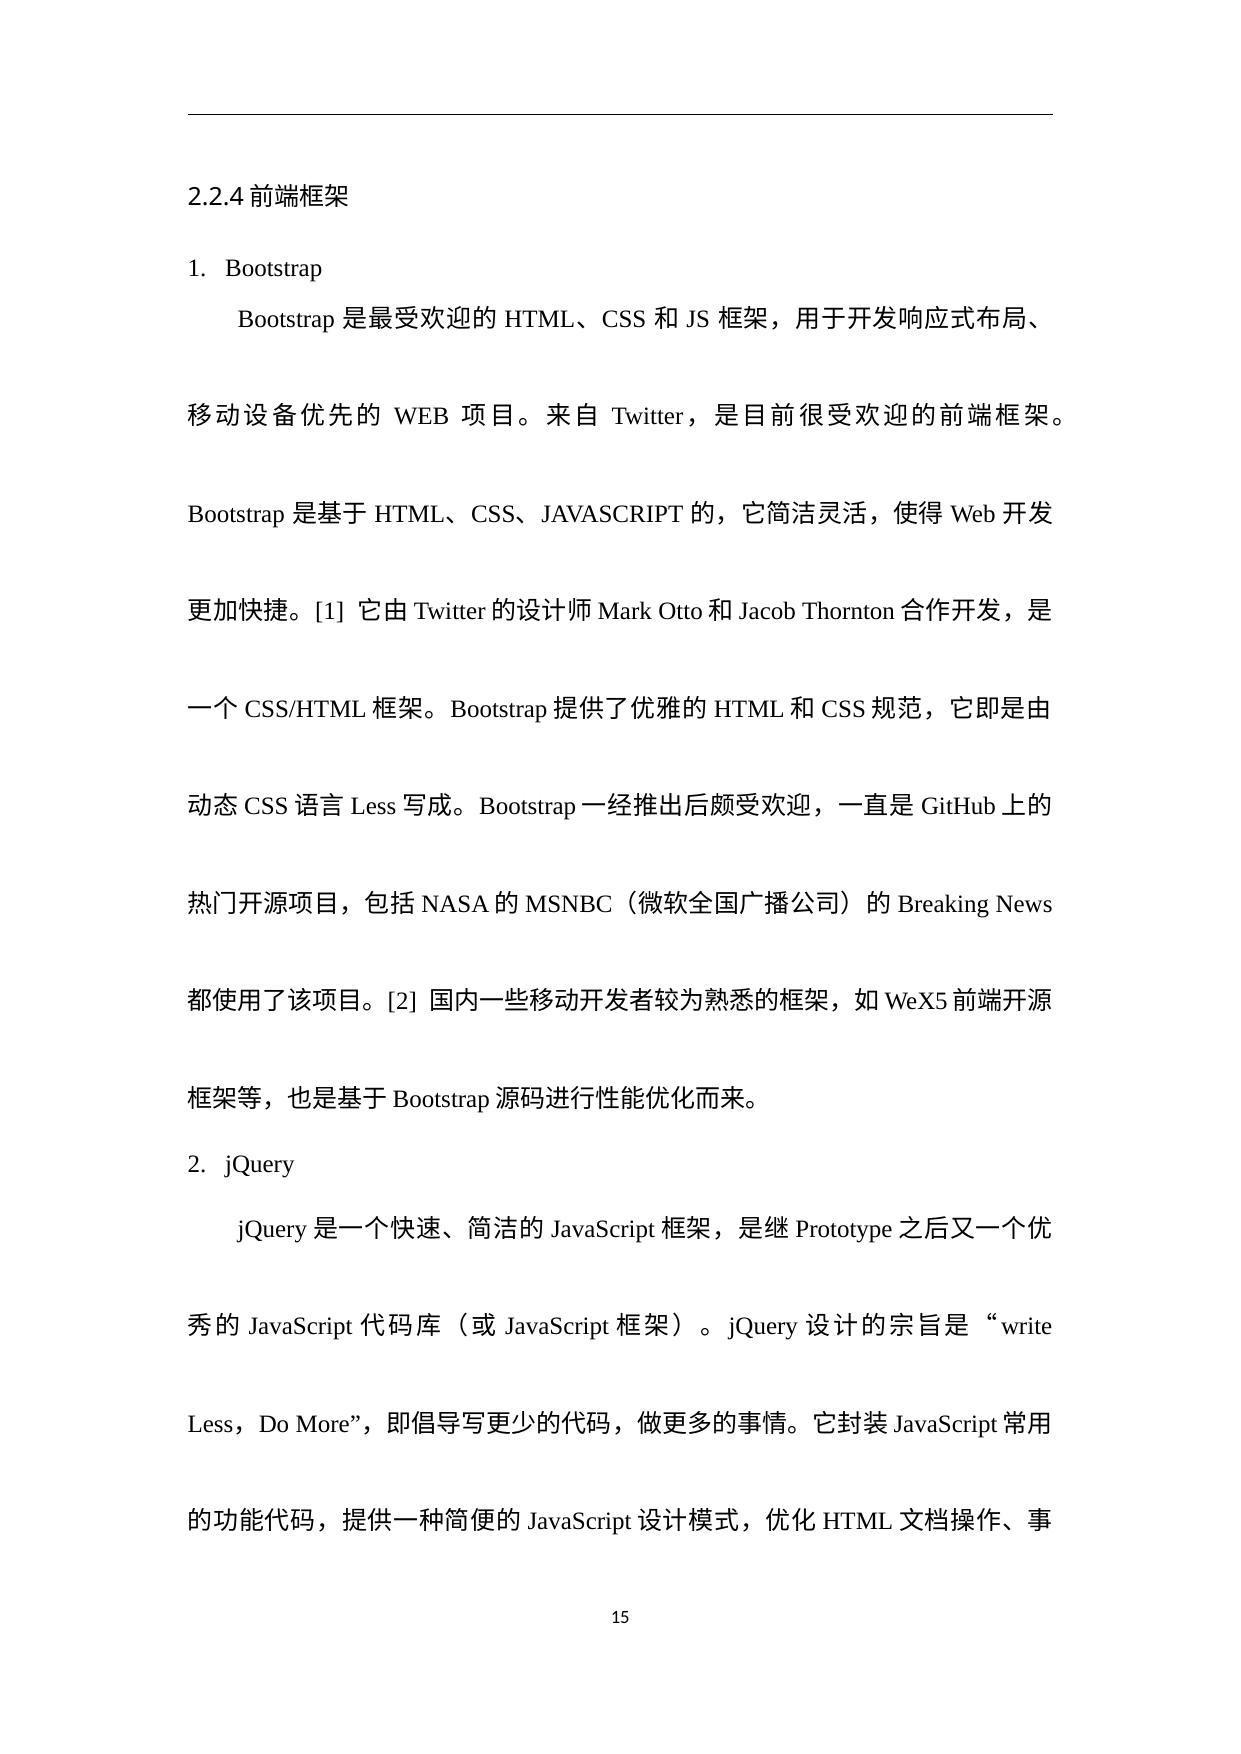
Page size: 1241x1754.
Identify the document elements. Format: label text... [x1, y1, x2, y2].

list Bootstrap [187, 251, 1053, 284]
list jQuery [187, 1147, 1053, 1179]
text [187, 1194, 1053, 1551]
text Bootstrap 是最受欢迎的 HTML、CSS 和 JS 框架，用于开发响应式布局、移动设备优先的 WEB 项目。来自 Twitter，是目前很受欢迎的前端框架。Bootstrap 是基于 HTML、CSS、JAVASCRIPT 的，它简洁灵活，使得 Web 开发更加快捷。[1] 它由Twitter的设计师Mark Otto和Jacob Thornton合作开发，是一个CSS/HTML框架。Bootstrap提供了优雅的HTML和CSS规范，它即是由动态CSS语言Less写成。Bootstrap一经推出后颇受欢迎，一直是GitHub上的热门开源项目，包括NASA的MSNBC（微软全国广播公司）的Breaking News都使用了该项目。[2] 国内一些移动开发者较为熟悉的框架，如WeX5前端开源框架等，也是基于Bootstrap源码进行性能优化而来。 [187, 284, 1053, 1129]
title 2.2.4前端框架 [187, 162, 1053, 227]
